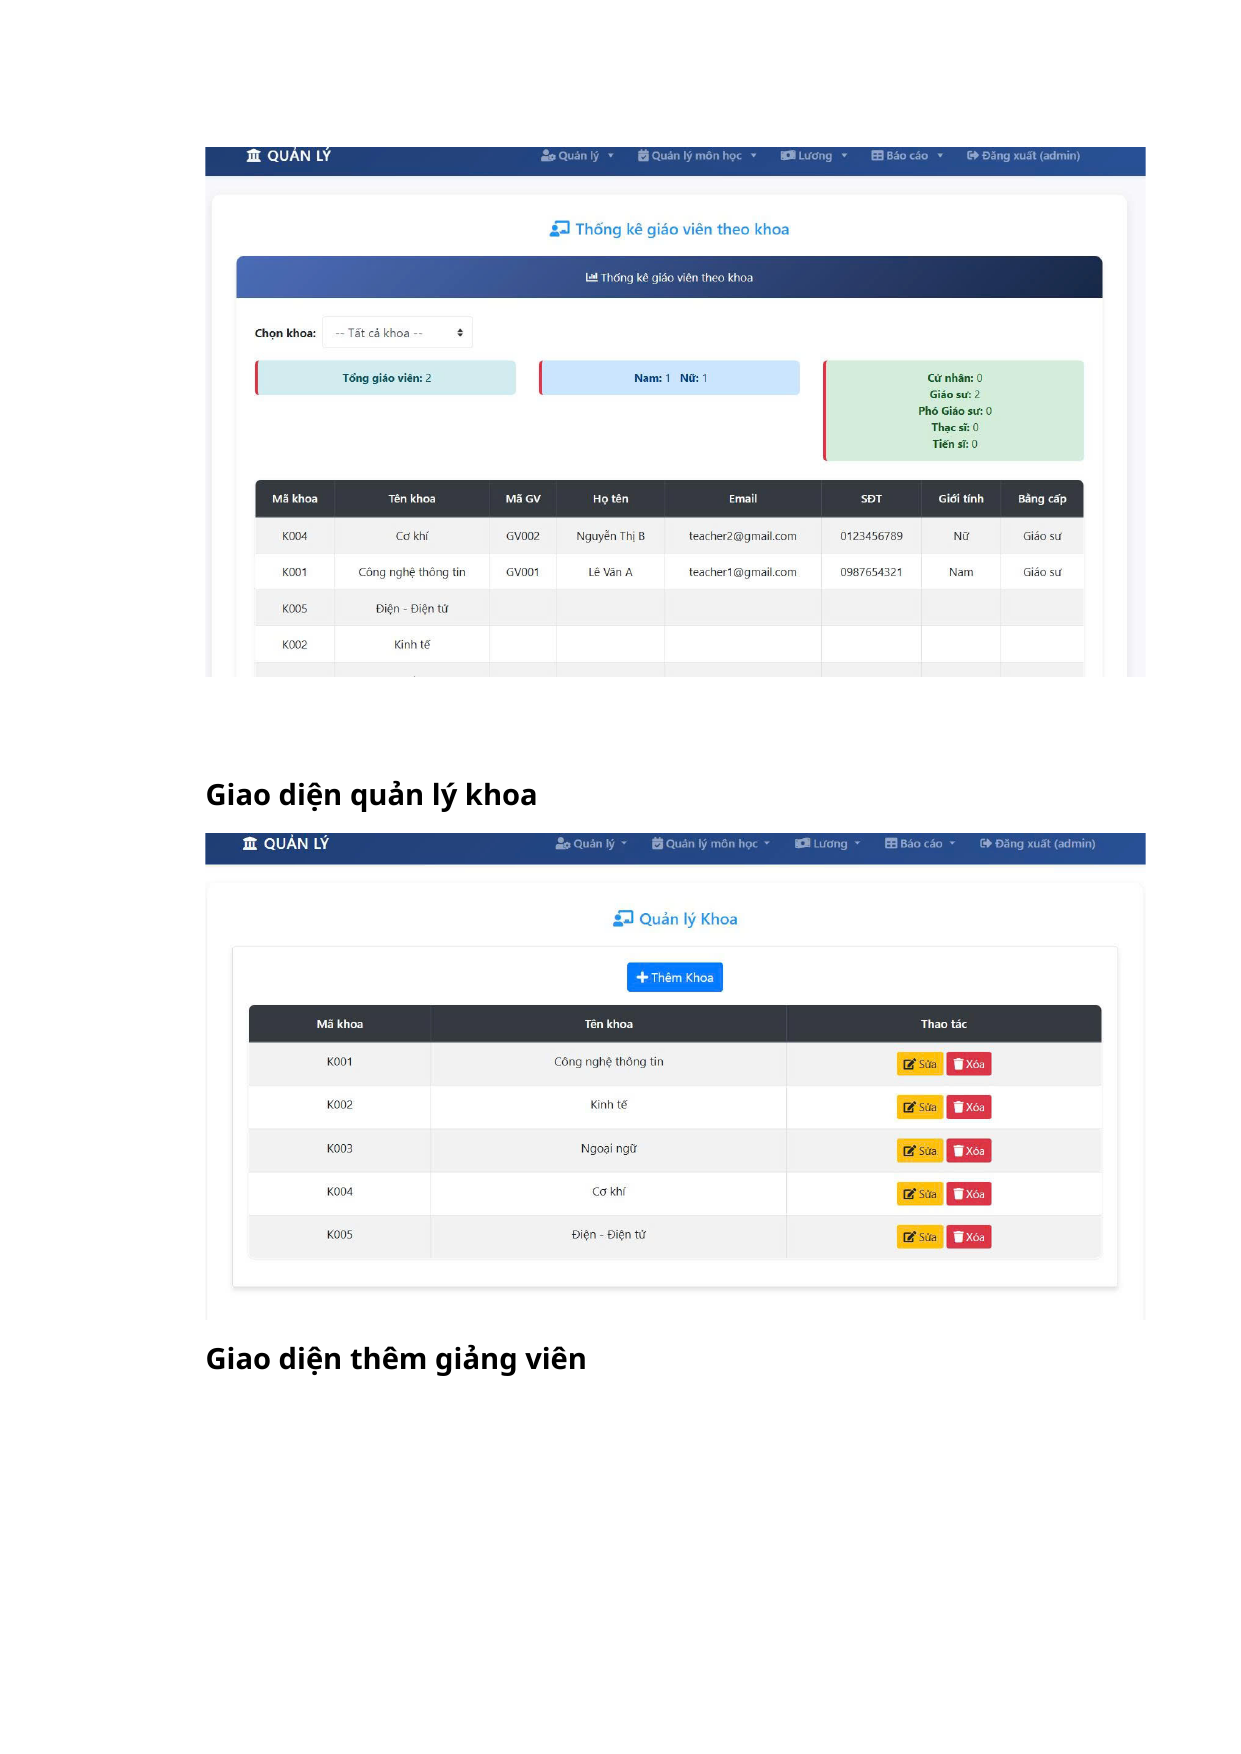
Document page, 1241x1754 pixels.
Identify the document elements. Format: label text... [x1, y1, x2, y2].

picture [205, 833, 1146, 1320]
text Giao diện thêm giảng viên [205, 1339, 1092, 1378]
text Giao diện quản lý khoa [205, 774, 1092, 814]
picture [205, 147, 1146, 677]
